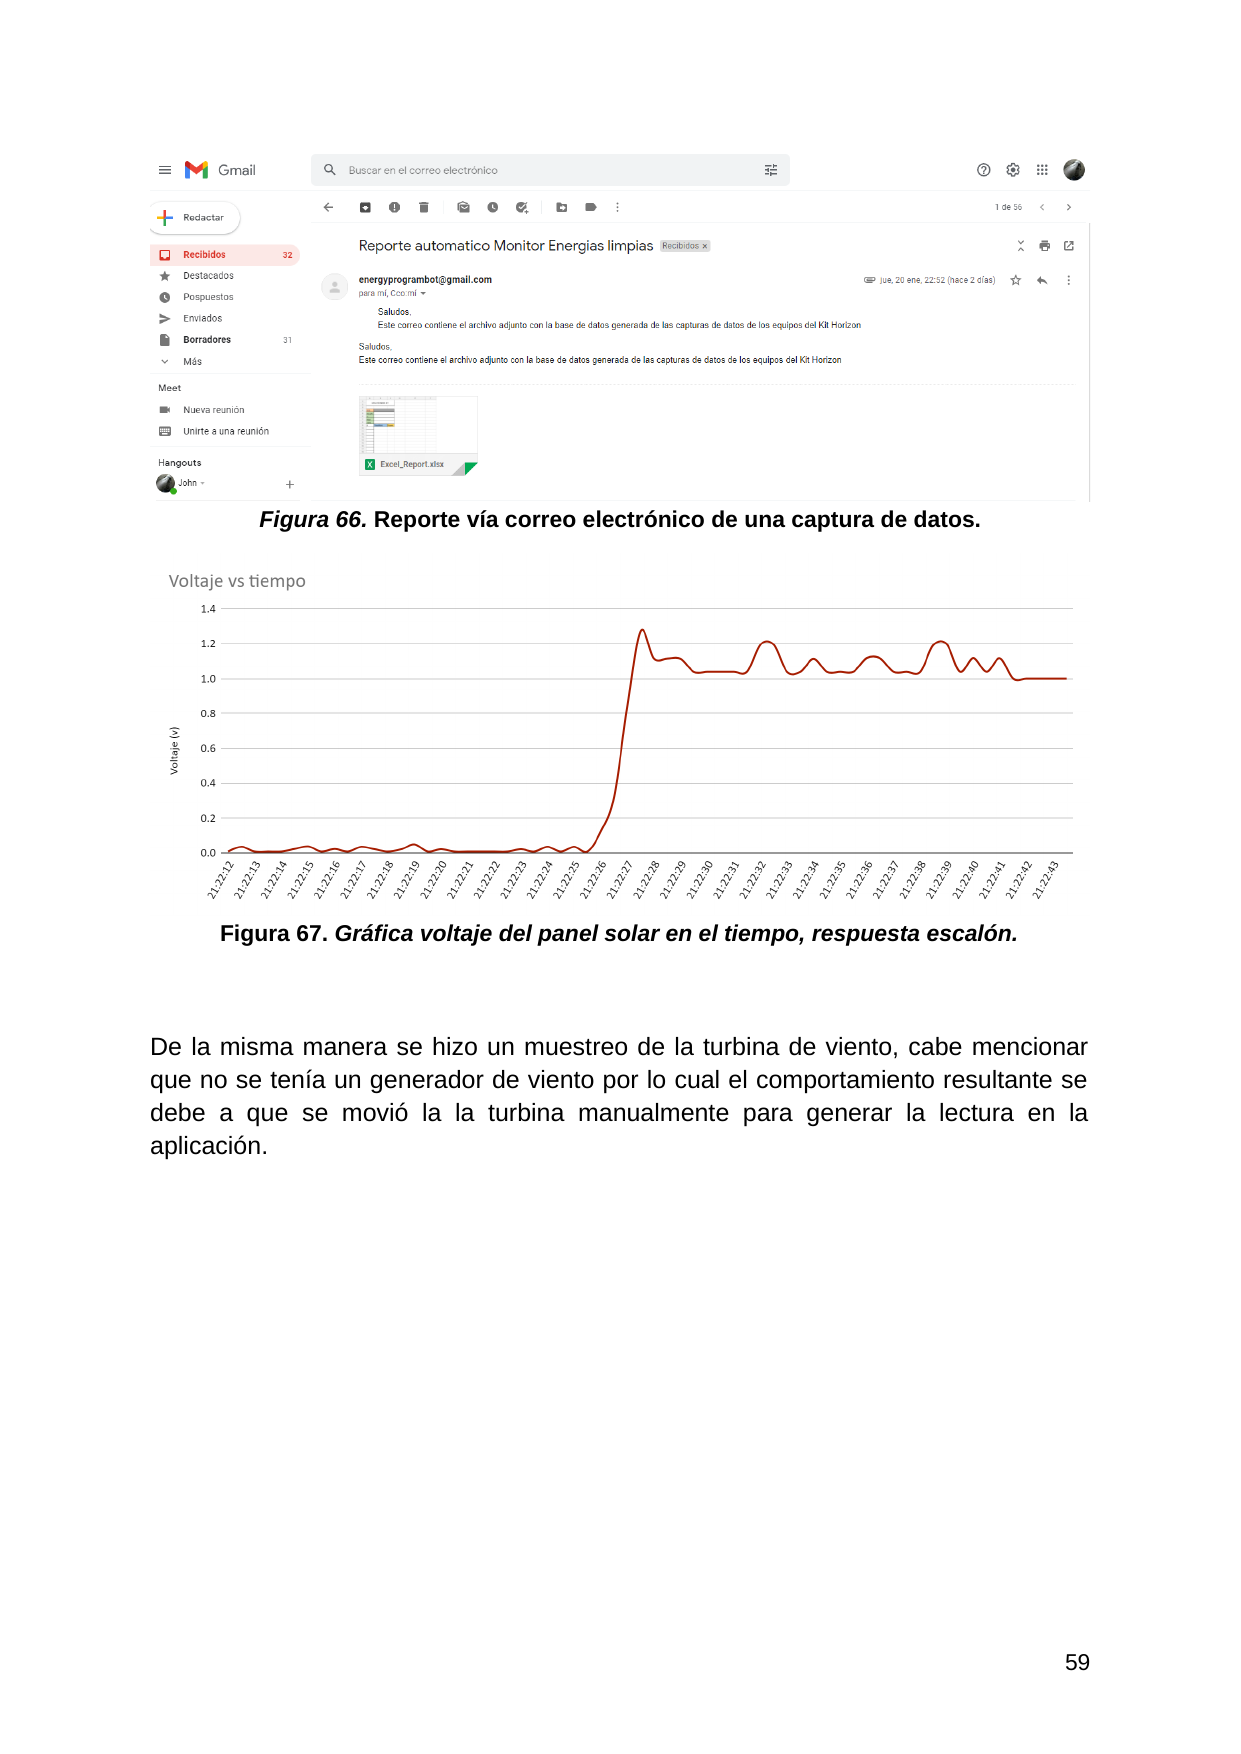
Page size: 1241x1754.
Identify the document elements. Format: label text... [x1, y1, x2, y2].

picture [150, 553, 1091, 916]
text De la misma manera se hizo un muestreo de la turbina de viento, cabe mencionar que no se tenía un generador de viento por lo cual el comportamiento resultante se debe a que se movió la la turbina manualmente para generar la lectura en la aplicación. [150, 1032, 1090, 1160]
text Figura 67. Gráfica voltaje del panel solar en el tiempo, respuesta escalón. [150, 919, 1090, 946]
text Figura 66. Reporte vía correo electrónico de una captura de datos. [150, 506, 1090, 532]
picture [150, 150, 1091, 502]
